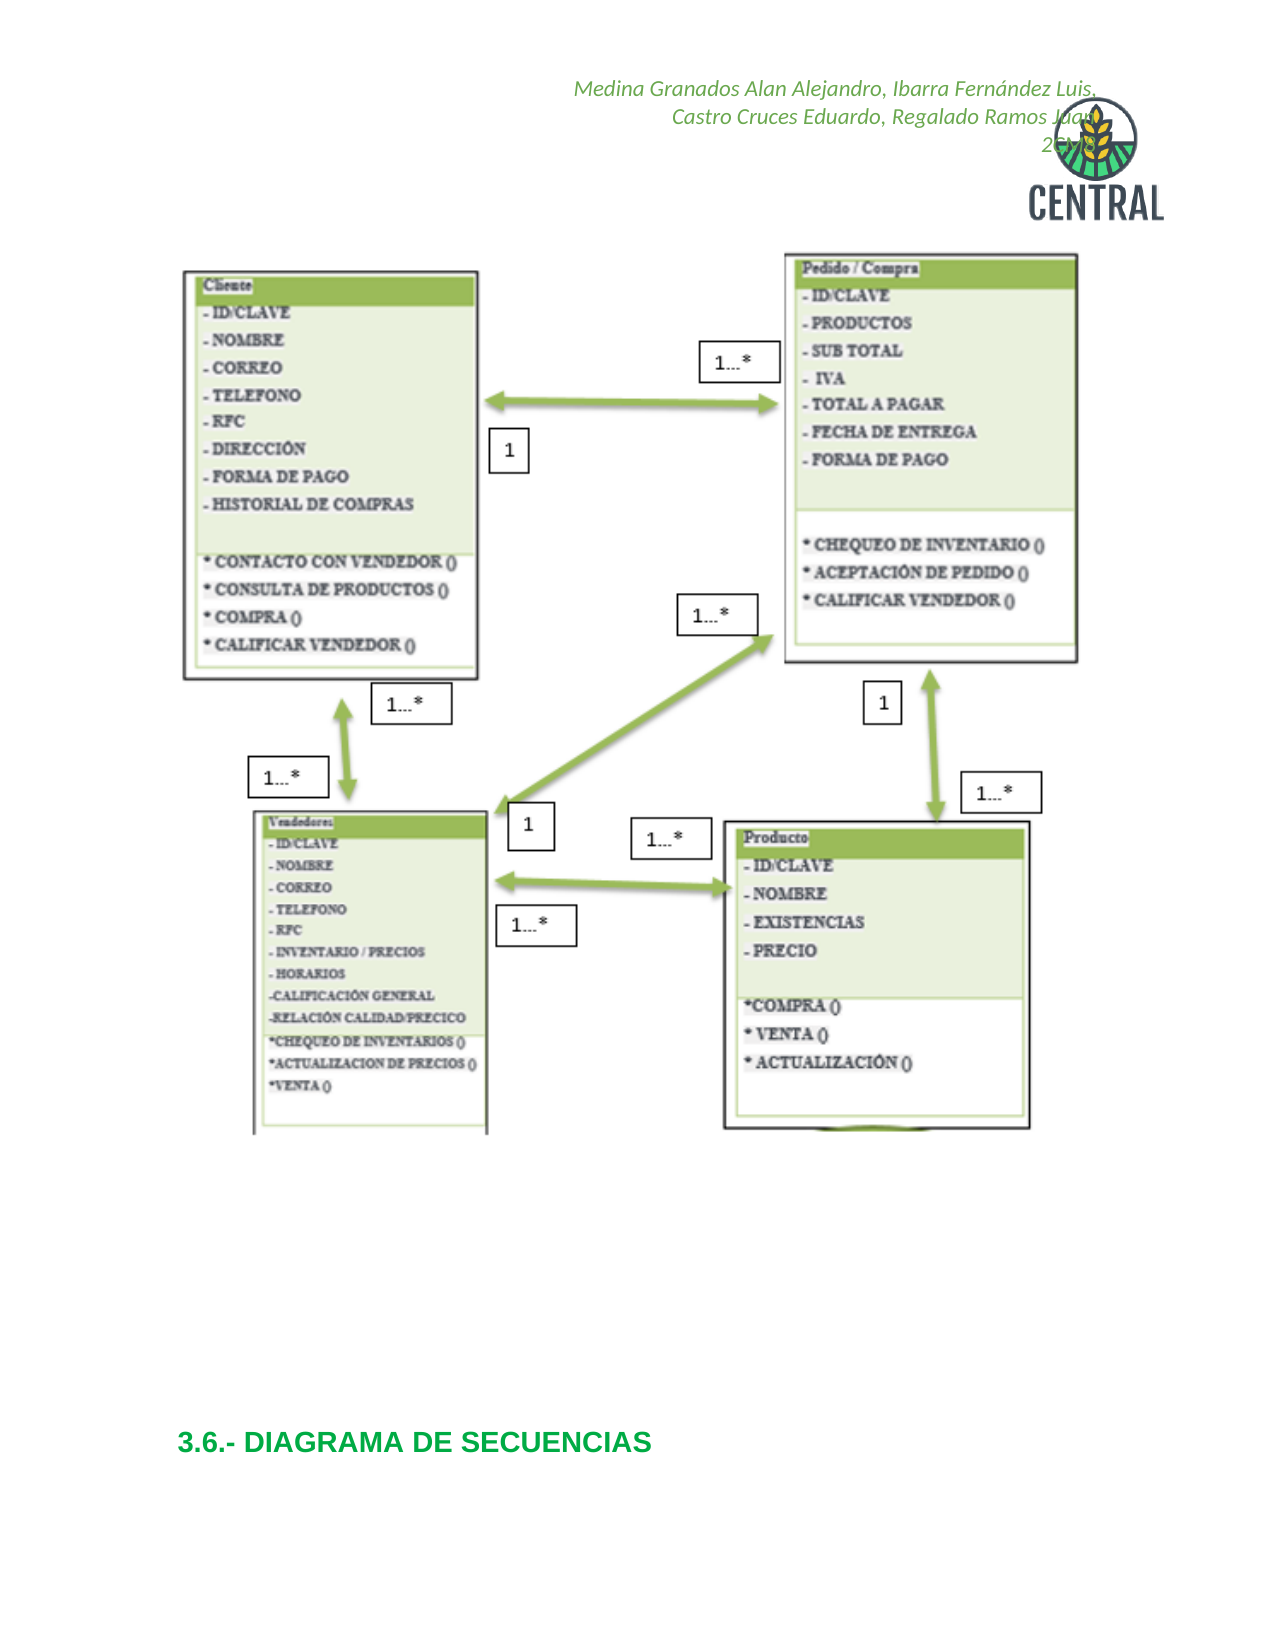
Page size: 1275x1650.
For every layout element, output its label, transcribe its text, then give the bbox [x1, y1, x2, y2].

picture [1029, 114, 1035, 123]
picture [177, 239, 1093, 1151]
text 3.6.- DIAGRAMA DE SECUENCIAS [177, 1425, 1098, 1458]
picture [1027, 95, 1164, 221]
